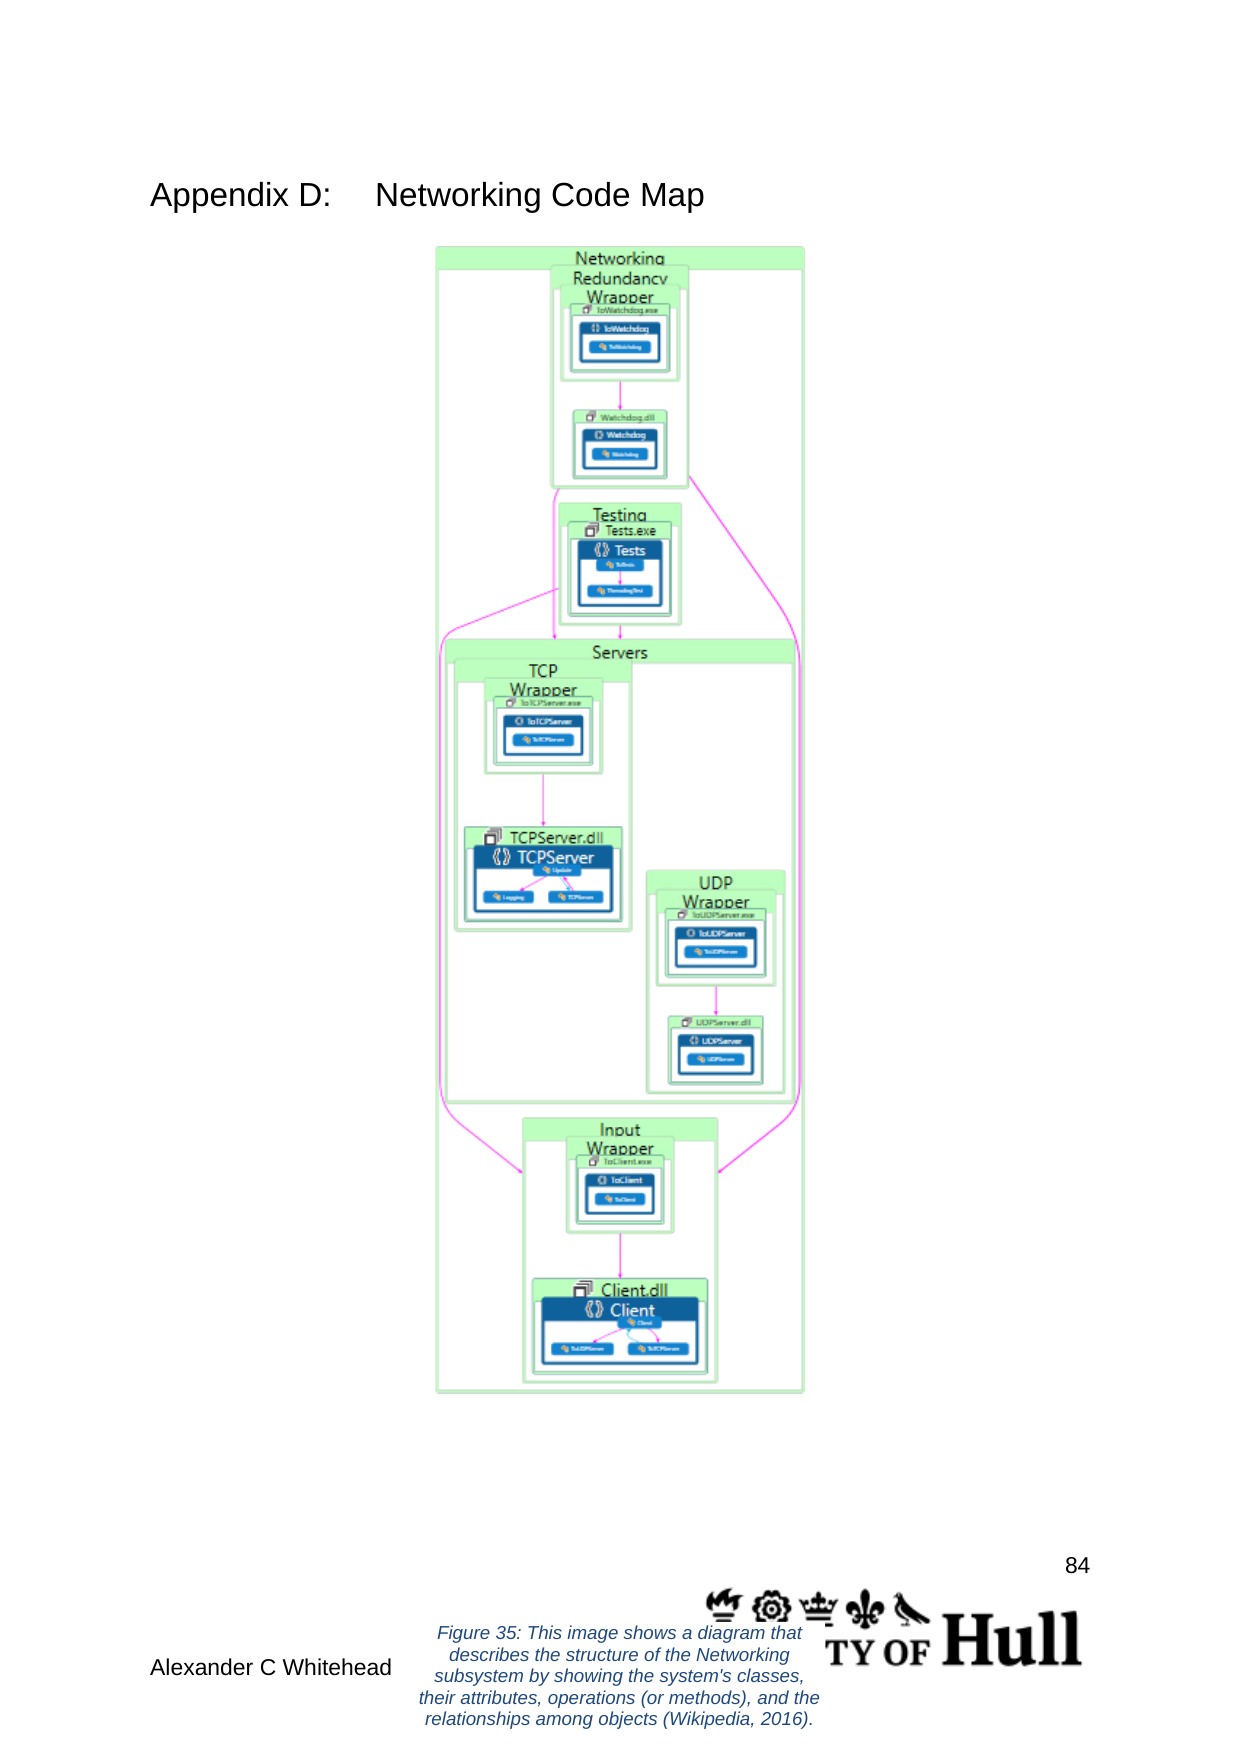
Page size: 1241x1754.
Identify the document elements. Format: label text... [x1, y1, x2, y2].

picture [630, 1578, 1091, 1676]
subtitle Networking Code Map [150, 175, 1090, 213]
picture [435, 246, 805, 1394]
